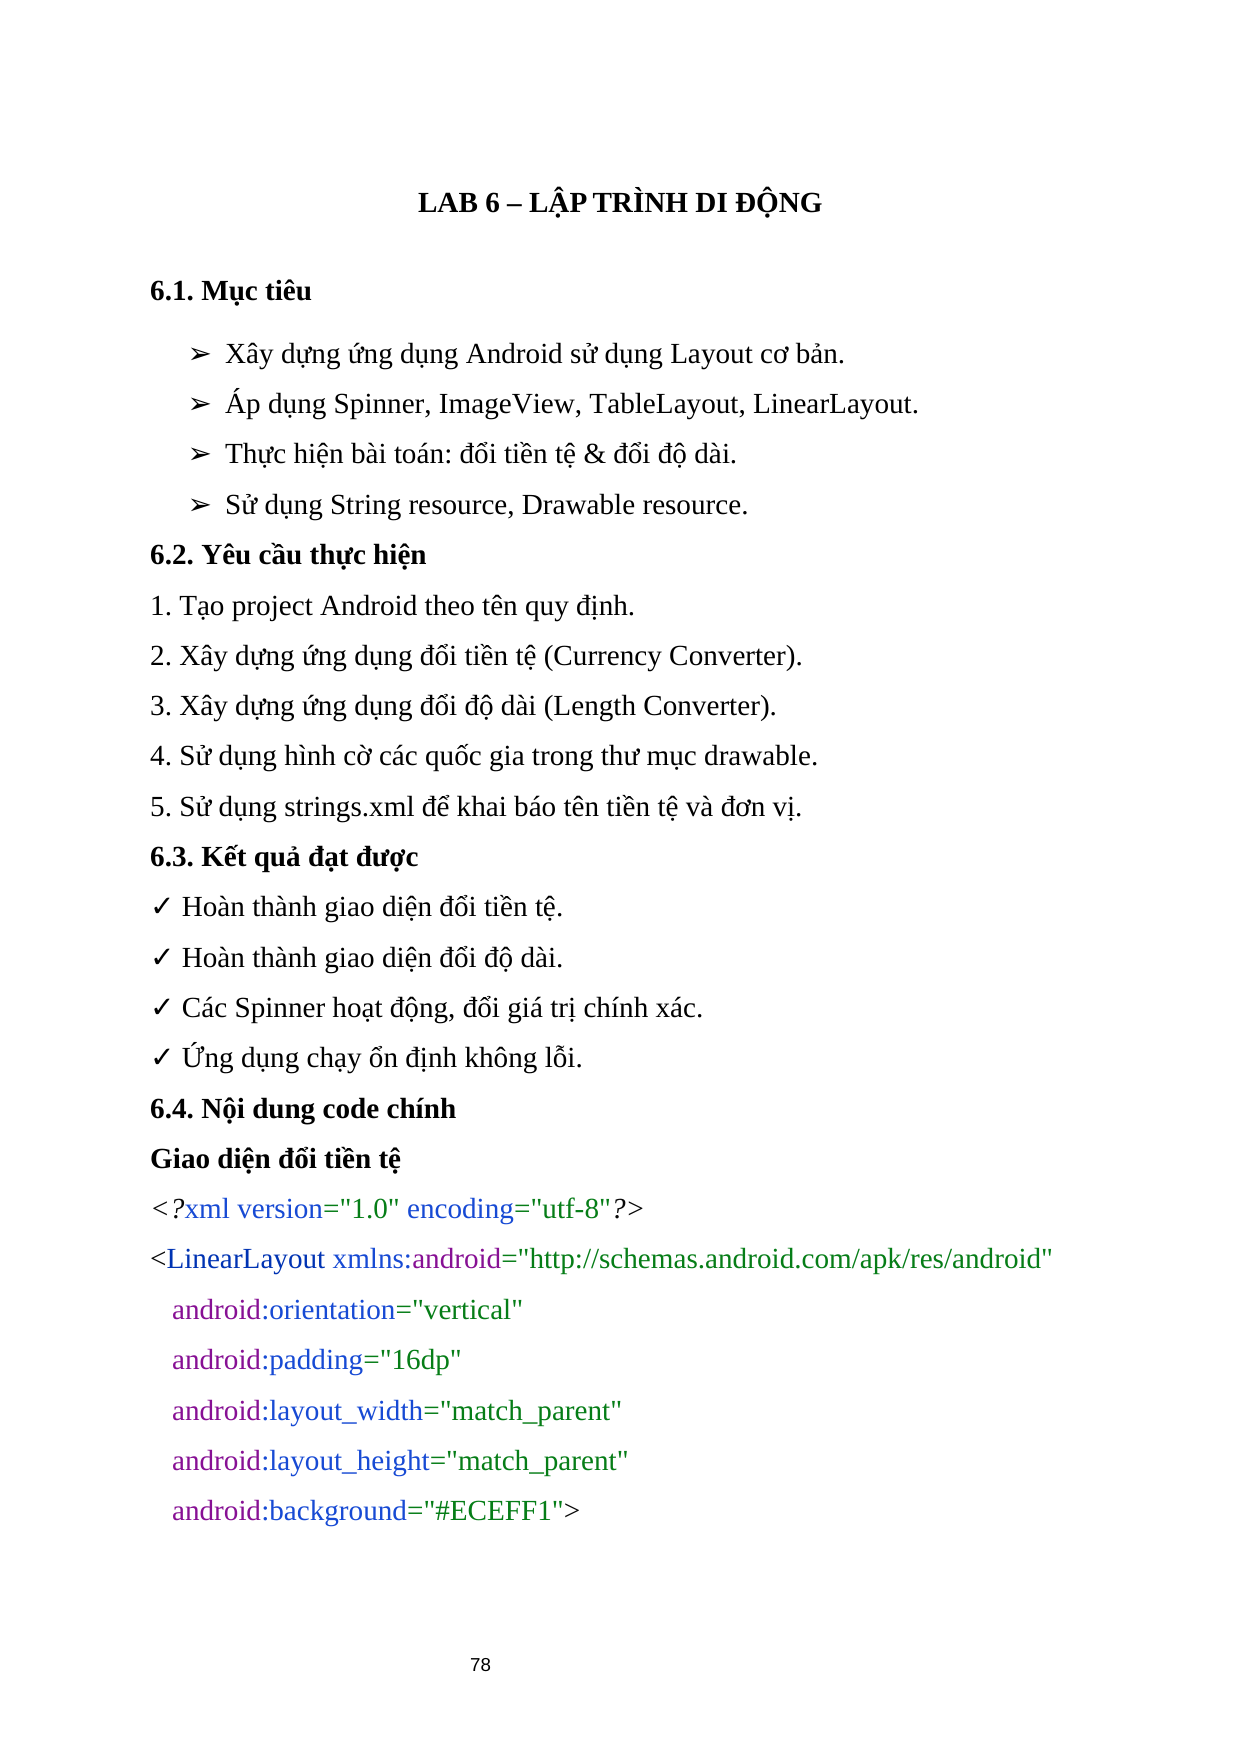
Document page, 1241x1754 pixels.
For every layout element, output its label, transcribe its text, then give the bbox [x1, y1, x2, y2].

subtitle 6.1. Mục tiêu [150, 273, 1090, 307]
text Giao diện đổi tiền tệ [150, 1141, 1090, 1174]
text android:layout_width="match_parent" [150, 1393, 1090, 1426]
list Xây dựng ứng dụng Android sử dụng Layout cơ bản. [187, 336, 1090, 369]
text <LinearLayout xmlns:android="http://schemas.android.com/apk/res/android" [150, 1242, 1090, 1275]
text ✓ Hoàn thành giao diện đổi tiền tệ. ✓ Hoàn thành giao diện đổi độ dài. ✓ Các Spinner hoạt động, đổi giá trị chính xác. ✓ Ứng dụng chạy ổn định không lỗi. 6.4. Nội dung code chính [150, 889, 1090, 1124]
text android:layout_height="match_parent" [150, 1443, 1090, 1476]
text 6.2. Yêu cầu thực hiện [150, 537, 1090, 571]
text 1. Tạo project Android theo tên quy định. 2. Xây dựng ứng dụng đổi tiền tệ (Currency Converter). 3. Xây dựng ứng dụng đổi độ dài (Length Converter). 4. Sử dụng hình cờ các quốc gia trong thư mục drawable. 5. Sử dụng strings.xml để khai báo tên tiền tệ và đơn vị. 6.3. Kết quả đạt được [150, 588, 1090, 873]
list Áp dụng Spinner, ImageView, TableLayout, LinearLayout. [187, 386, 1090, 420]
text android:padding="16dp" [150, 1342, 1090, 1376]
text android:orientation="vertical" [150, 1292, 1090, 1326]
subtitle LAB 6 – LẬP TRÌNH DI ĐỘNG [150, 185, 1090, 219]
list Sử dụng String resource, Drawable resource. [187, 487, 1090, 521]
list Thực hiện bài toán: đổi tiền tệ & đổi độ dài. [187, 437, 1090, 470]
text <?xml version="1.0" encoding="utf-8"?> [150, 1191, 1090, 1225]
text android:background="#ECEFF1"> [150, 1493, 1090, 1527]
